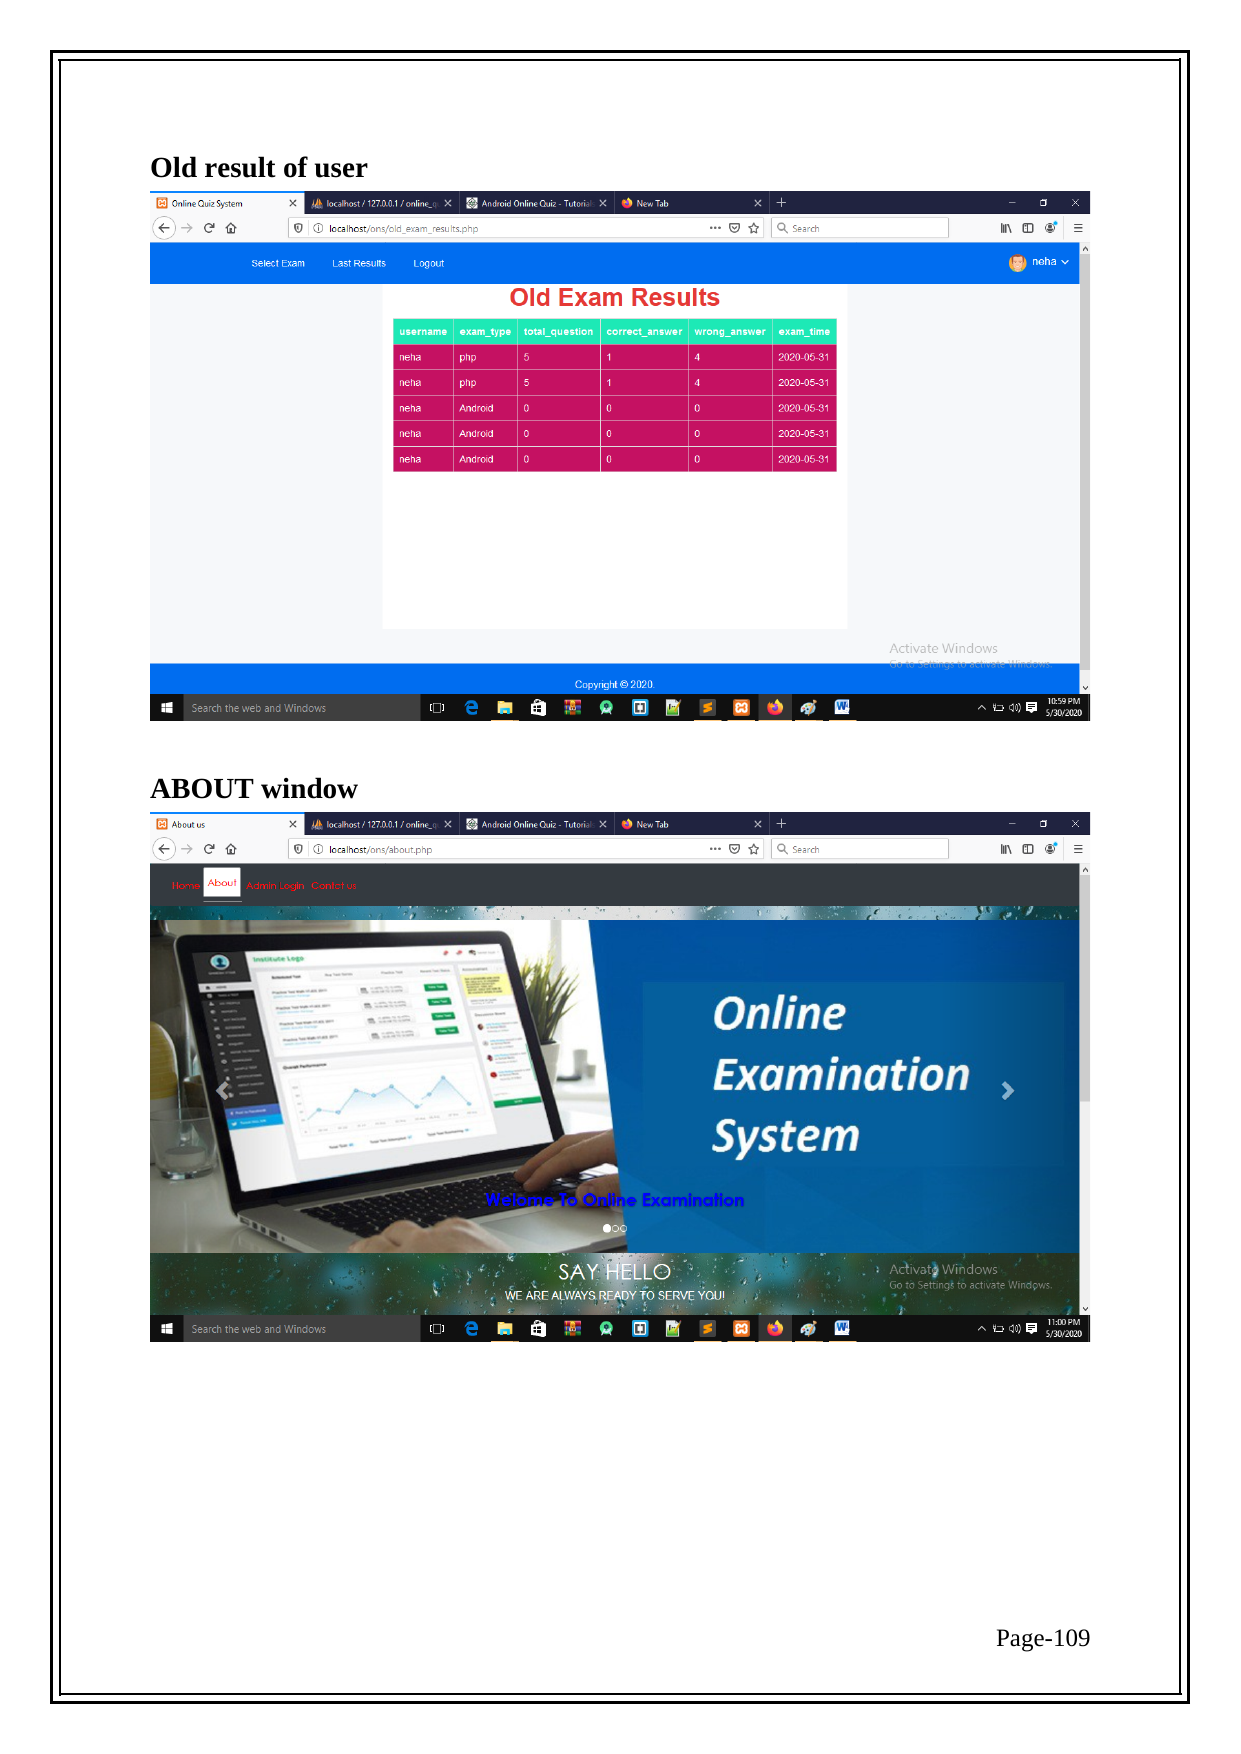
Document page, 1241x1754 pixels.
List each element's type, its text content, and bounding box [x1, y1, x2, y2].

text ABOUT window [150, 771, 1090, 804]
picture [150, 812, 1091, 1342]
picture [150, 191, 1091, 721]
text Old result of user [150, 150, 1090, 183]
